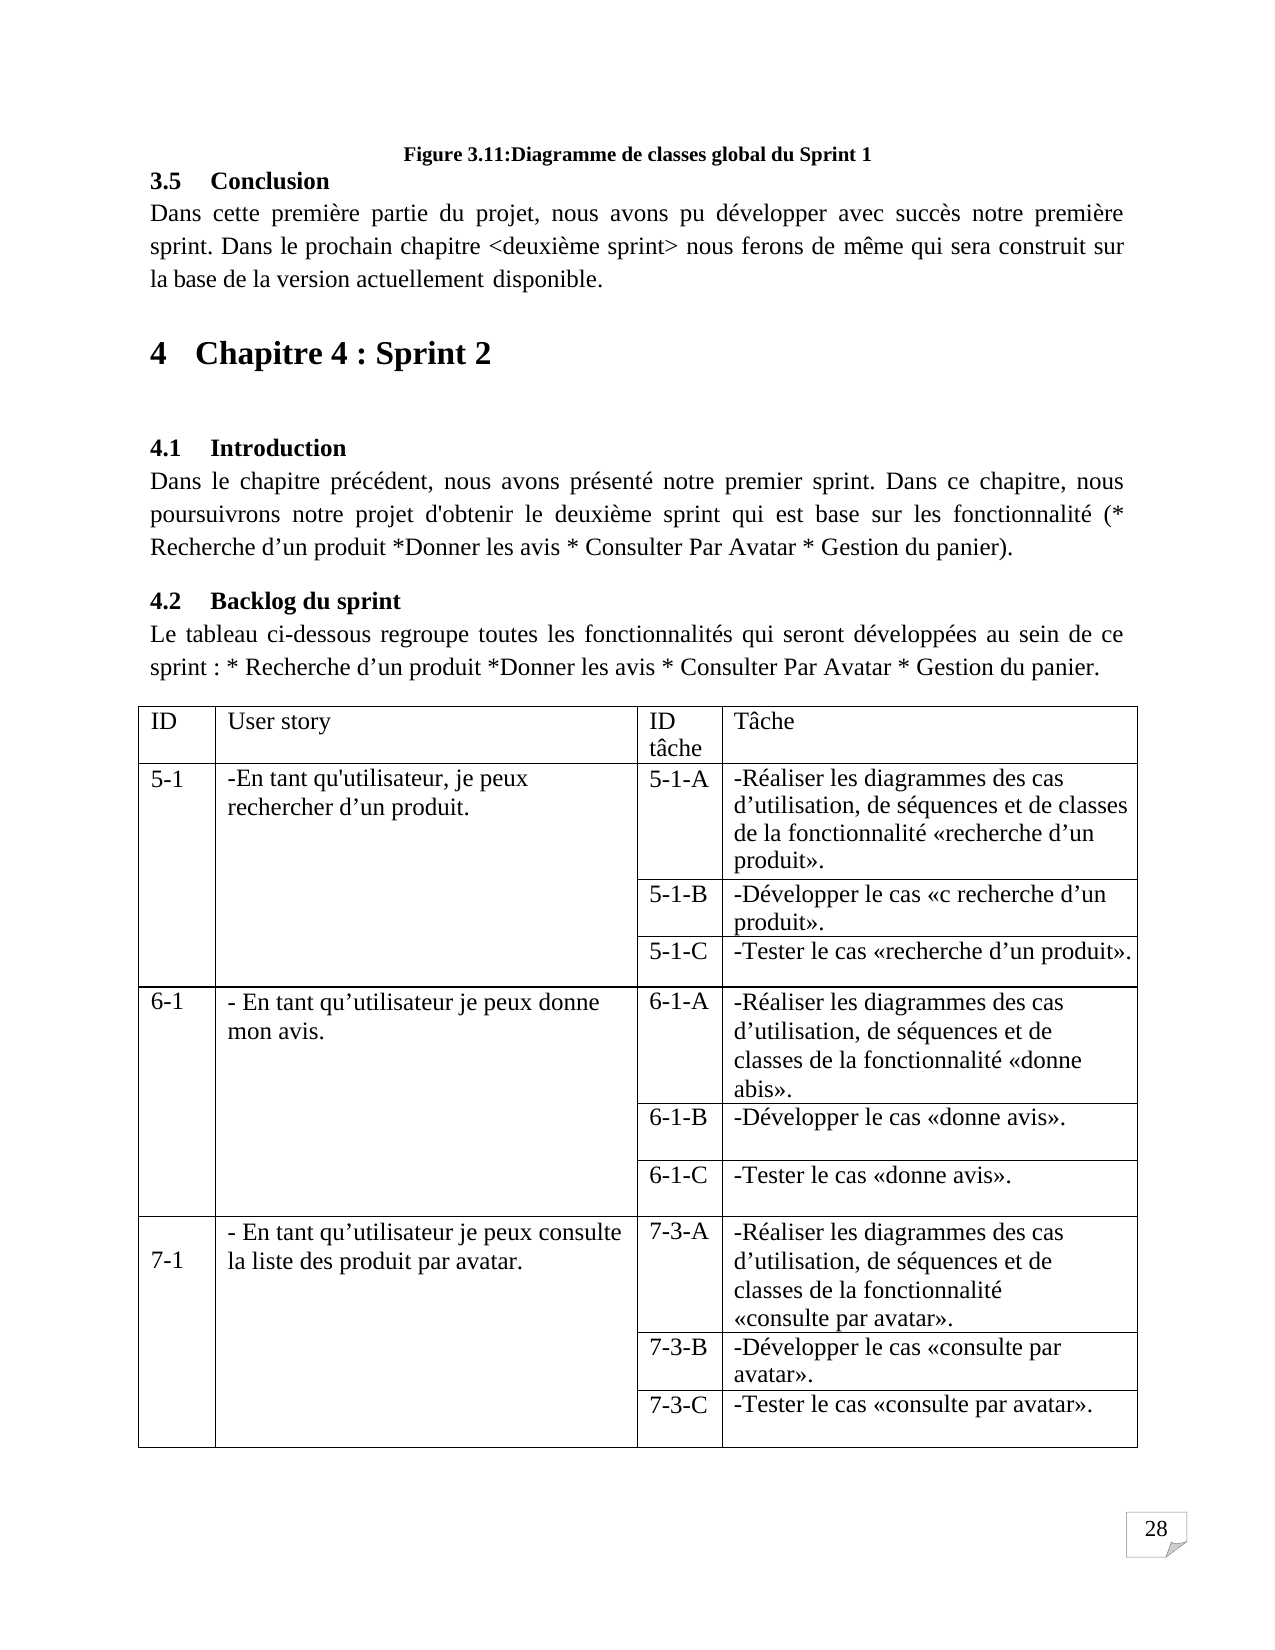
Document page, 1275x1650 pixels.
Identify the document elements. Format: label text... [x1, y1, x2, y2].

table_cell 6-1-C [638, 1161, 722, 1216]
table_header ID [139, 707, 215, 763]
subtitle Conclusion [150, 166, 1164, 194]
table_cell 6-1-A [638, 988, 722, 1102]
picture [1165, 1541, 1171, 1556]
table_cell 5-1-A [638, 764, 722, 879]
table_cell 5-1-B [638, 880, 722, 936]
table_cell 7-1 [139, 1217, 215, 1447]
table_cell - En tant qu’utilisateur je peux consulte la liste des produit par avatar. [216, 1217, 637, 1447]
table_header Tâche [723, 707, 1137, 763]
table_cell -Réaliser les diagrammes des cas d’utilisation, de séquences et de classes de la fonctionnalité «recherche d’un produit». [723, 764, 1137, 879]
table_cell -Développer le cas «donne avis». [723, 1104, 1137, 1160]
table_cell 7-3-A [638, 1217, 722, 1332]
text Le tableau ci-dessous regroupe toutes les fonctionnalités qui seront développées au sein de ce sprint : * Recherche d’un produit *Donner les avis * Consulter Par Avatar * Gestion du panier. [150, 619, 1124, 681]
text Dans le chapitre précédent, nous avons présenté notre premier sprint. Dans ce chapitre, nous poursuivrons notre projet d'obtenir le deuxième sprint qui est base sur les fonctionnalité (* Recherche d’un produit *Donner les avis * Consulter Par Avatar * Gestion du panier). [150, 466, 1125, 561]
table_header User story [216, 707, 637, 763]
table_cell -Développer le cas «consulte par avatar». [723, 1333, 1137, 1390]
text Figure 3.11:Diagramme de classes global du Sprint 1 [154, 142, 1121, 166]
table_cell -En tant qu'utilisateur, je peux rechercher d’un produit. [216, 764, 637, 986]
table_cell -Tester le cas «recherche d’un produit». [723, 937, 1137, 986]
table_cell -Réaliser les diagrammes des cas d’utilisation, de séquences et de classes de la fonctionnalité «donne abis». [723, 988, 1137, 1102]
table_cell -Tester le cas «donne avis». [723, 1161, 1137, 1216]
table_cell -Réaliser les diagrammes des cas d’utilisation, de séquences et de classes de la fonctionnalité «consulte par avatar». [723, 1217, 1137, 1332]
table_header ID tâche [638, 707, 722, 763]
subtitle Introduction [150, 433, 1164, 462]
subtitle Backlog du sprint [150, 586, 1164, 615]
table_cell -Développer le cas «c recherche d’un produit». [723, 880, 1137, 936]
table_cell 6-1-B [638, 1104, 722, 1160]
picture [1168, 1544, 1181, 1554]
table_cell - En tant qu’utilisateur je peux donne mon avis. [216, 988, 637, 1216]
text Dans cette première partie du projet, nous avons pu développer avec succès notre première sprint. Dans le prochain chapitre <deuxième sprint> nous ferons de même qui sera construit sur la base de la version actuellement disponible. [150, 198, 1124, 293]
table_cell -Tester le cas «consulte par avatar». [723, 1391, 1137, 1447]
table_cell 5-1-C [638, 937, 722, 986]
subtitle Chapitre 4 : Sprint 2 [150, 334, 1164, 372]
table_cell 7-3-C [638, 1391, 722, 1447]
picture [1168, 1543, 1187, 1557]
table_cell 6-1 [139, 988, 215, 1216]
table_cell 5-1 [139, 764, 215, 986]
table_cell 7-3-B [638, 1333, 722, 1390]
